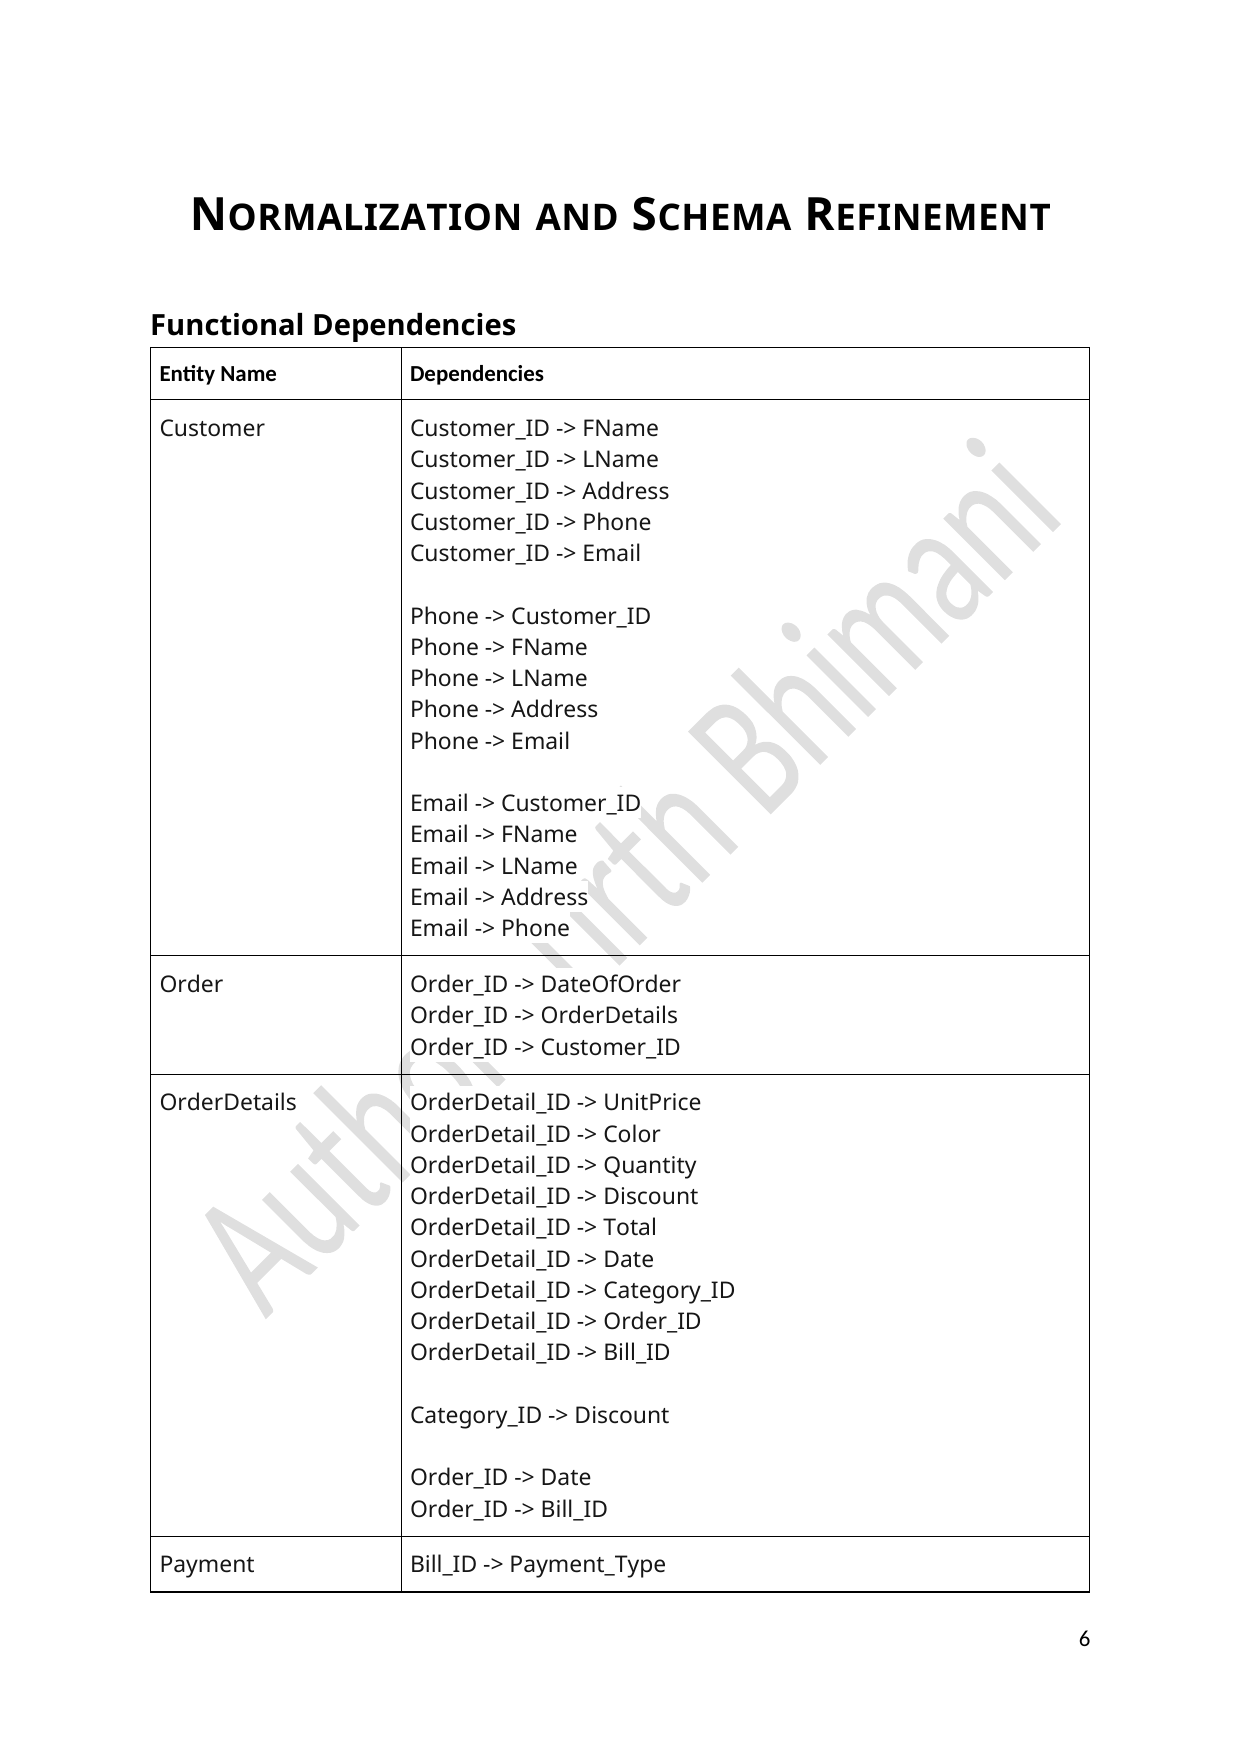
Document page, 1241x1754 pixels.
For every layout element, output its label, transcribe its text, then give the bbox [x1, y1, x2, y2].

table_cell OrderDetails [151, 1075, 401, 1536]
table_cell Order [151, 956, 401, 1073]
table_cell Order_ID -> DateOfOrder Order_ID -> OrderDetails Order_ID -> Customer_ID [402, 956, 1089, 1073]
table_cell Customer [151, 400, 401, 955]
table_cell Customer_ID -> FName Customer_ID -> LName Customer_ID -> Address Customer_ID -> Phone Customer_ID -> Email Phone -> Customer_ID Phone -> FName Phone -> LName Phone -> Address Phone -> Email Email -> Customer_ID Email -> FName Email -> LName Email -> Address Email -> Phone [402, 400, 1089, 955]
subtitle Functional Dependencies [150, 304, 1090, 344]
table_cell OrderDetail_ID -> UnitPrice OrderDetail_ID -> Color OrderDetail_ID -> Quantity OrderDetail_ID -> Discount OrderDetail_ID -> Total OrderDetail_ID -> Date OrderDetail_ID -> Category_ID OrderDetail_ID -> Order_ID OrderDetail_ID -> Bill_ID Category_ID -> Discount Order_ID -> Date Order_ID -> Bill_ID [402, 1075, 1089, 1536]
table_cell Payment [151, 1537, 401, 1591]
table_header Dependencies [402, 348, 1089, 399]
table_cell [402, 1537, 1089, 1591]
subtitle Normalization and Schema Refinement [150, 181, 1090, 244]
table_header Entity Name [151, 348, 401, 399]
